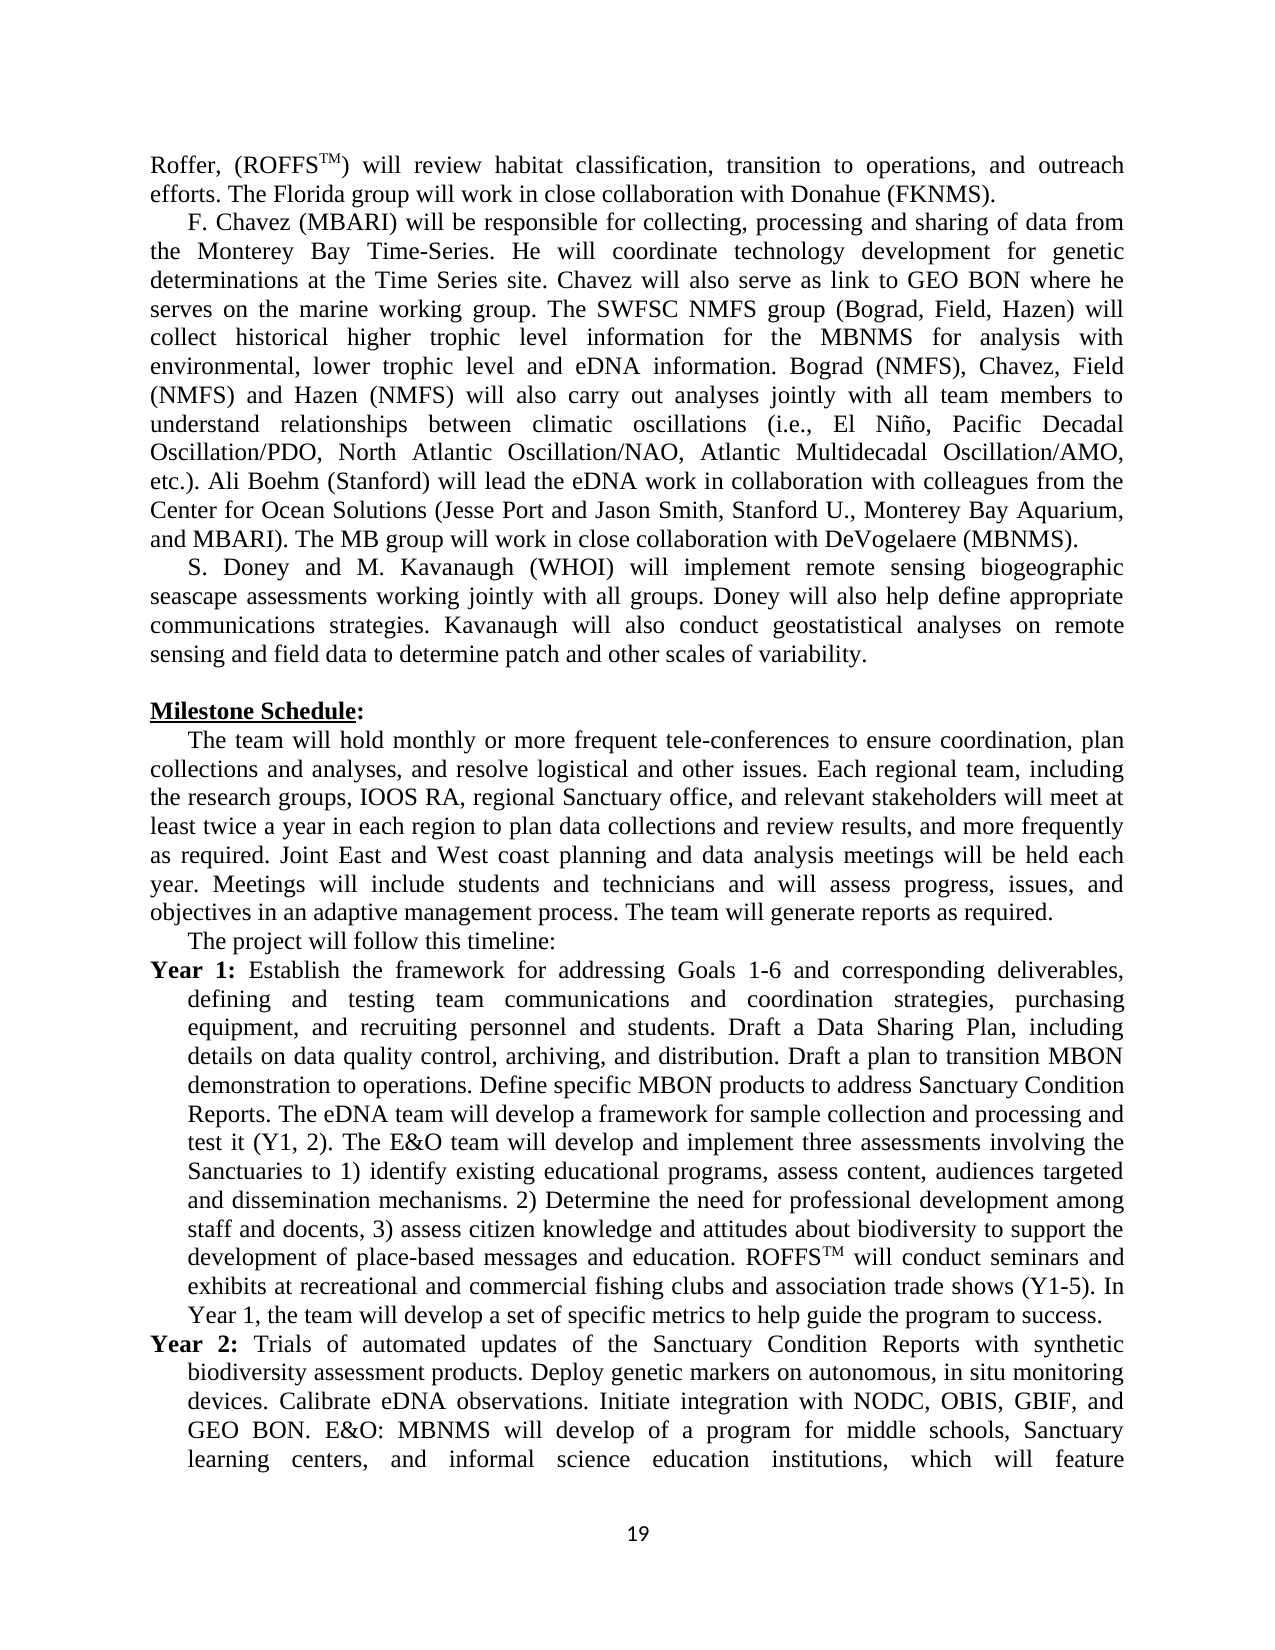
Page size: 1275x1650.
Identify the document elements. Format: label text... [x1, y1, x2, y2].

text Year 1: Establish the framework for addressing Goals 1-6 and corresponding deliverables, defining and testing team communications and coordination strategies, purchasing equipment, and recruiting personnel and students. Draft a Data Sharing Plan, including details on data quality control, archiving, and distribution. Draft a plan to transition MBON demonstration to operations. Define specific MBON products to address Sanctuary Condition Reports. The eDNA team will develop a framework for sample collection and processing and test it (Y1, 2). The E&O team will develop and implement three assessments involving the Sanctuaries to 1) identify existing educational programs, assess content, audiences targeted and dissemination mechanisms. 2) Determine the need for professional development among staff and docents, 3) assess citizen knowledge and attitudes about biodiversity to support the development of place-based messages and education. ROFFSTM will conduct seminars and exhibits at recreational and commercial fishing clubs and association trade shows (Y1-5). In Year 1, the team will develop a set of specific metrics to help guide the program to success. [150, 955, 1125, 1329]
text The team will hold monthly or more frequent tele-conferences to ensure coordination, plan collections and analyses, and resolve logistical and other issues. Each regional team, including the research groups, IOOS RA, regional Sanctuary office, and relevant stakeholders will meet at least twice a year in each region to plan data collections and review results, and more frequently as required. Joint East and West coast planning and data analysis meetings will be held each year. Meetings will include students and technicians and will assess progress, issues, and objectives in an adaptive management process. The team will generate reports as required. [150, 725, 1125, 926]
text The project will follow this timeline: [150, 926, 1125, 955]
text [150, 150, 1125, 207]
text Milestone Schedule: [150, 696, 1125, 725]
text S. Doney and M. Kavanaugh (WHOI) will implement remote sensing biogeographic seascape assessments working jointly with all groups. Doney will also help define appropriate communications strategies. Kavanaugh will also conduct geostatistical analyses on remote sensing and field data to determine patch and other scales of variability. [150, 552, 1125, 667]
text F. Chavez (MBARI) will be responsible for collecting, processing and sharing of data from the Monterey Bay Time-Series. He will coordinate technology development for genetic determinations at the Time Series site. Chavez will also serve as link to GEO BON where he serves on the marine working group. The SWFSC NMFS group (Bograd, Field, Hazen) will collect historical higher trophic level information for the MBNMS for analysis with environmental, lower trophic level and eDNA information. Bograd (NMFS), Chavez, Field (NMFS) and Hazen (NMFS) will also carry out analyses jointly with all team members to understand relationships between climatic oscillations (i.e., El Niño, Pacific Decadal Oscillation/PDO, North Atlantic Oscillation/NAO, Atlantic Multidecadal Oscillation/AMO, etc.). Ali Boehm (Stanford) will lead the eDNA work in collaboration with colleagues from the Center for Ocean Solutions (Jesse Port and Jason Smith, Stanford U., Monterey Bay Aquarium, and MBARI). The MB group will work in close collaboration with DeVogelaere (MBNMS). [150, 207, 1125, 552]
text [150, 1329, 1125, 1472]
